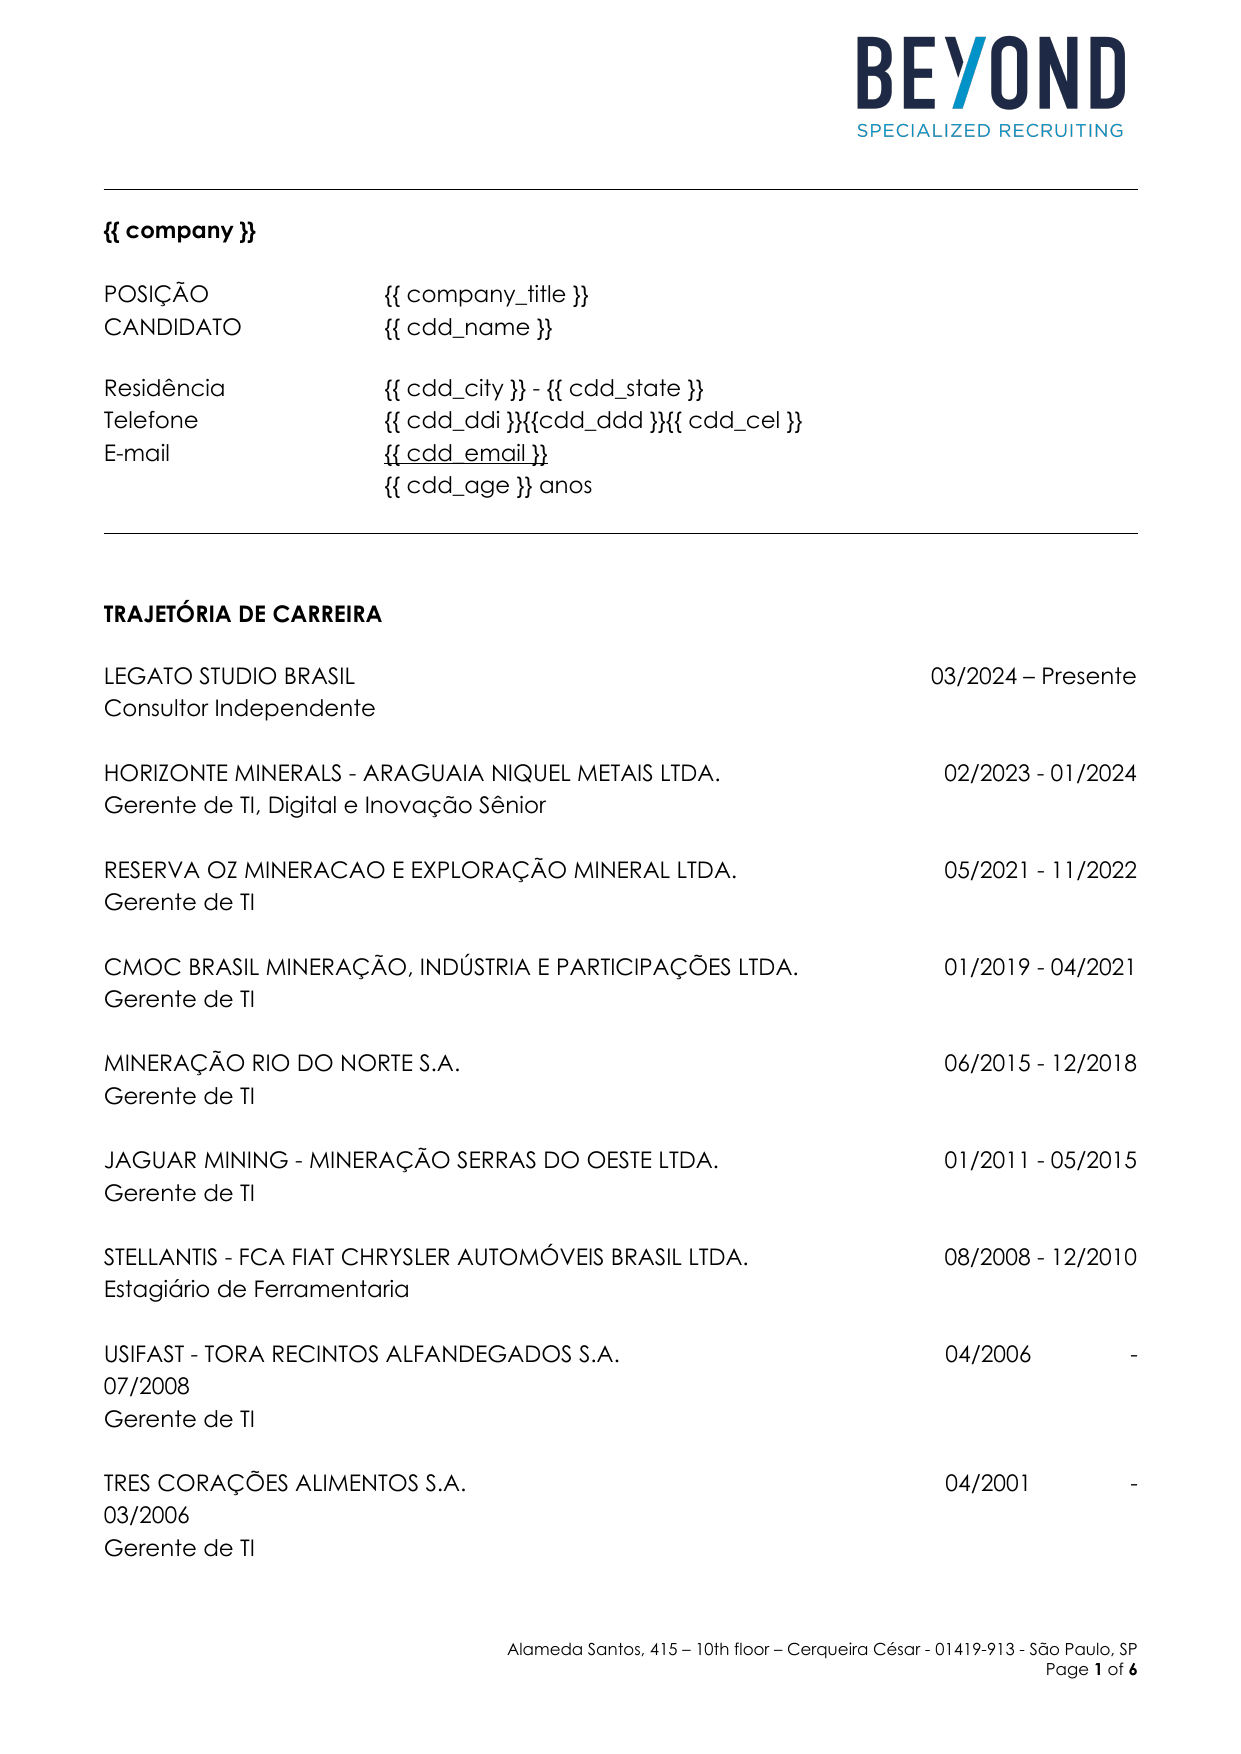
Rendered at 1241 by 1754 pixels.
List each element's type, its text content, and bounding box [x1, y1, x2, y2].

text JAGUAR MINING - MINERAÇÃO SERRAS DO OESTE LTDA. 01/2011 - 05/2015 [103, 1146, 1138, 1174]
picture [852, 28, 1127, 142]
text Residência {{ cdd_city }} - {{ cdd_state }} [103, 373, 1138, 402]
text Consultor Independente [103, 693, 1138, 722]
text Gerente de TI [103, 1081, 1138, 1109]
text Gerente de TI [103, 1178, 1138, 1206]
text Telefone {{ cdd_ddi }}{{cdd_ddd }}{{ cdd_cel }} [103, 406, 1138, 434]
text LEGATO STUDIO BRASIL 03/2024 – Presente [103, 661, 1138, 689]
text USIFAST - TORA RECINTOS ALFANDEGADOS S.A. 04/2006 - 07/2008 [103, 1339, 1138, 1400]
text STELLANTIS - FCA FIAT CHRYSLER AUTOMÓVEIS BRASIL LTDA. 08/2008 - 12/2010 [103, 1242, 1138, 1271]
text {{ company }} [103, 212, 1138, 243]
text Gerente de TI [103, 984, 1138, 1012]
text Gerente de TI [103, 1533, 1138, 1561]
text POSIÇÃO {{ company_title }} [103, 280, 1138, 308]
text Gerente de TI [103, 887, 1138, 915]
text HORIZONTE MINERALS - ARAGUAIA NIQUEL METAIS LTDA. 02/2023 - 01/2024 [103, 758, 1138, 786]
text CMOC BRASIL MINERAÇÃO, INDÚSTRIA E PARTICIPAÇÕES LTDA. 01/2019 - 04/2021 [103, 952, 1138, 980]
text Gerente de TI [103, 1404, 1138, 1432]
text CANDIDATO {{ cdd_name }} [103, 312, 1138, 340]
text {{ cdd_age }} anos [103, 470, 1138, 498]
text TRAJETÓRIA DE CARREIRA [103, 600, 1138, 628]
text Gerente de TI, Digital e Inovação Sênior [103, 790, 1138, 818]
text E-mail {{ cdd_email }} [103, 438, 1138, 466]
text TRES CORAÇÕES ALIMENTOS S.A. 04/2001 - 03/2006 [103, 1468, 1138, 1529]
text MINERAÇÃO RIO DO NORTE S.A. 06/2015 - 12/2018 [103, 1049, 1138, 1077]
text RESERVA OZ MINERACAO E EXPLORAÇÃO MINERAL LTDA. 05/2021 - 11/2022 [103, 855, 1138, 883]
text Estagiário de Ferramentaria [103, 1275, 1138, 1303]
